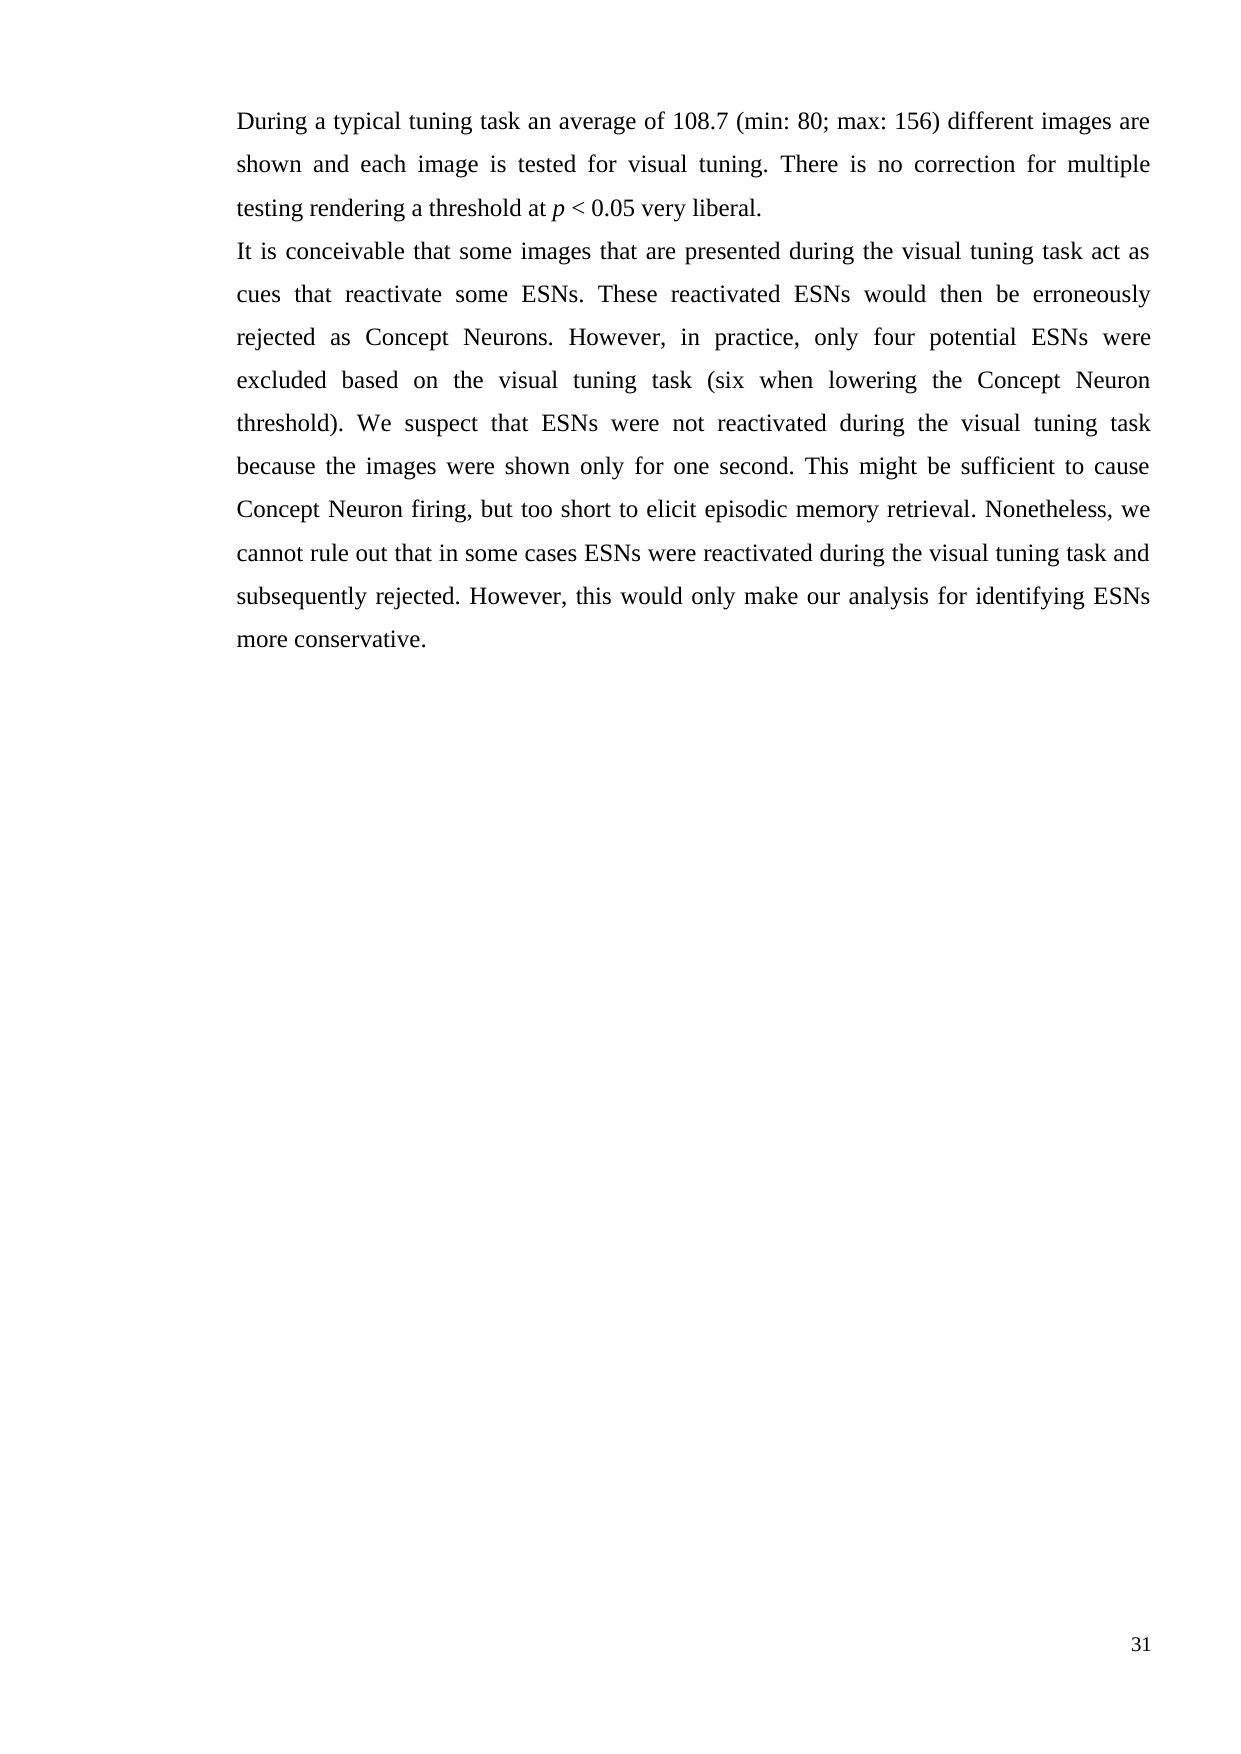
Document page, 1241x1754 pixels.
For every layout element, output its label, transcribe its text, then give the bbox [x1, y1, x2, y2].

text During a typical tuning task an average of 108.7 (min: 80; max: 156) different images are shown and each image is tested for visual tuning. There is no correction for multiple testing rendering a threshold at p < 0.05 very liberal. [236, 106, 1152, 221]
text It is conceivable that some images that are presented during the visual tuning task act as cues that reactivate some ESNs. These reactivated ESNs would then be erroneously rejected as Concept Neurons. However, in practice, only four potential ESNs were excluded based on the visual tuning task (six when lowering the Concept Neuron threshold). We suspect that ESNs were not reactivated during the visual tuning task because the images were shown only for one second. This might be sufficient to cause Concept Neuron firing, but too short to elicit episodic memory retrieval. Nonetheless, we cannot rule out that in some cases ESNs were reactivated during the visual tuning task and subsequently rejected. However, this would only make our analysis for identifying ESNs more conservative. [236, 236, 1152, 653]
